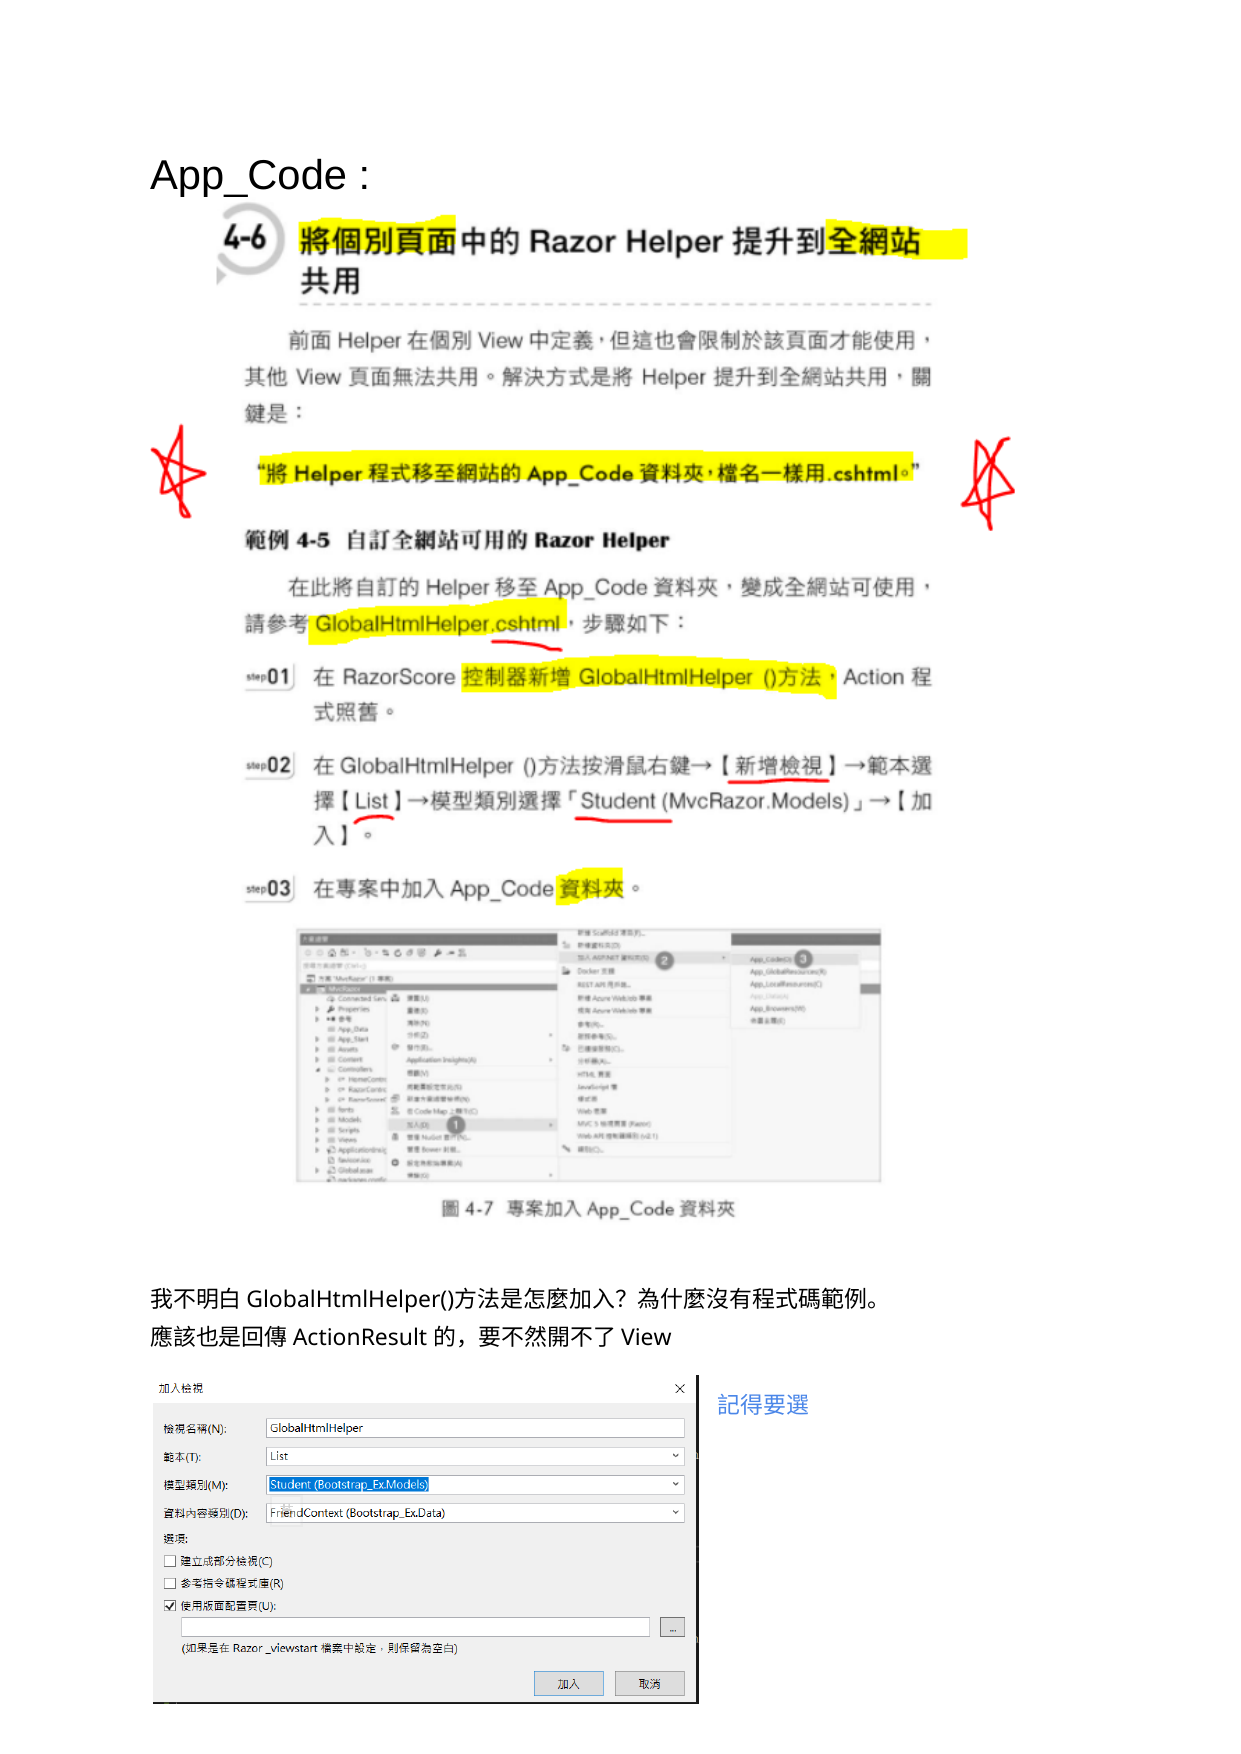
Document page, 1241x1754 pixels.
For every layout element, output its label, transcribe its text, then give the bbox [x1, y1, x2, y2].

text 記得要選 [699, 1387, 1090, 1421]
picture [153, 1375, 699, 1704]
picture [150, 197, 1015, 1238]
text 應該也是回傳 ActionResult 的，要不然開不了View [150, 1319, 1090, 1352]
text 我不明白GlobalHtmlHelper()方法是怎麼加入？為什麼沒有程式碼範例。 [150, 1280, 1090, 1314]
